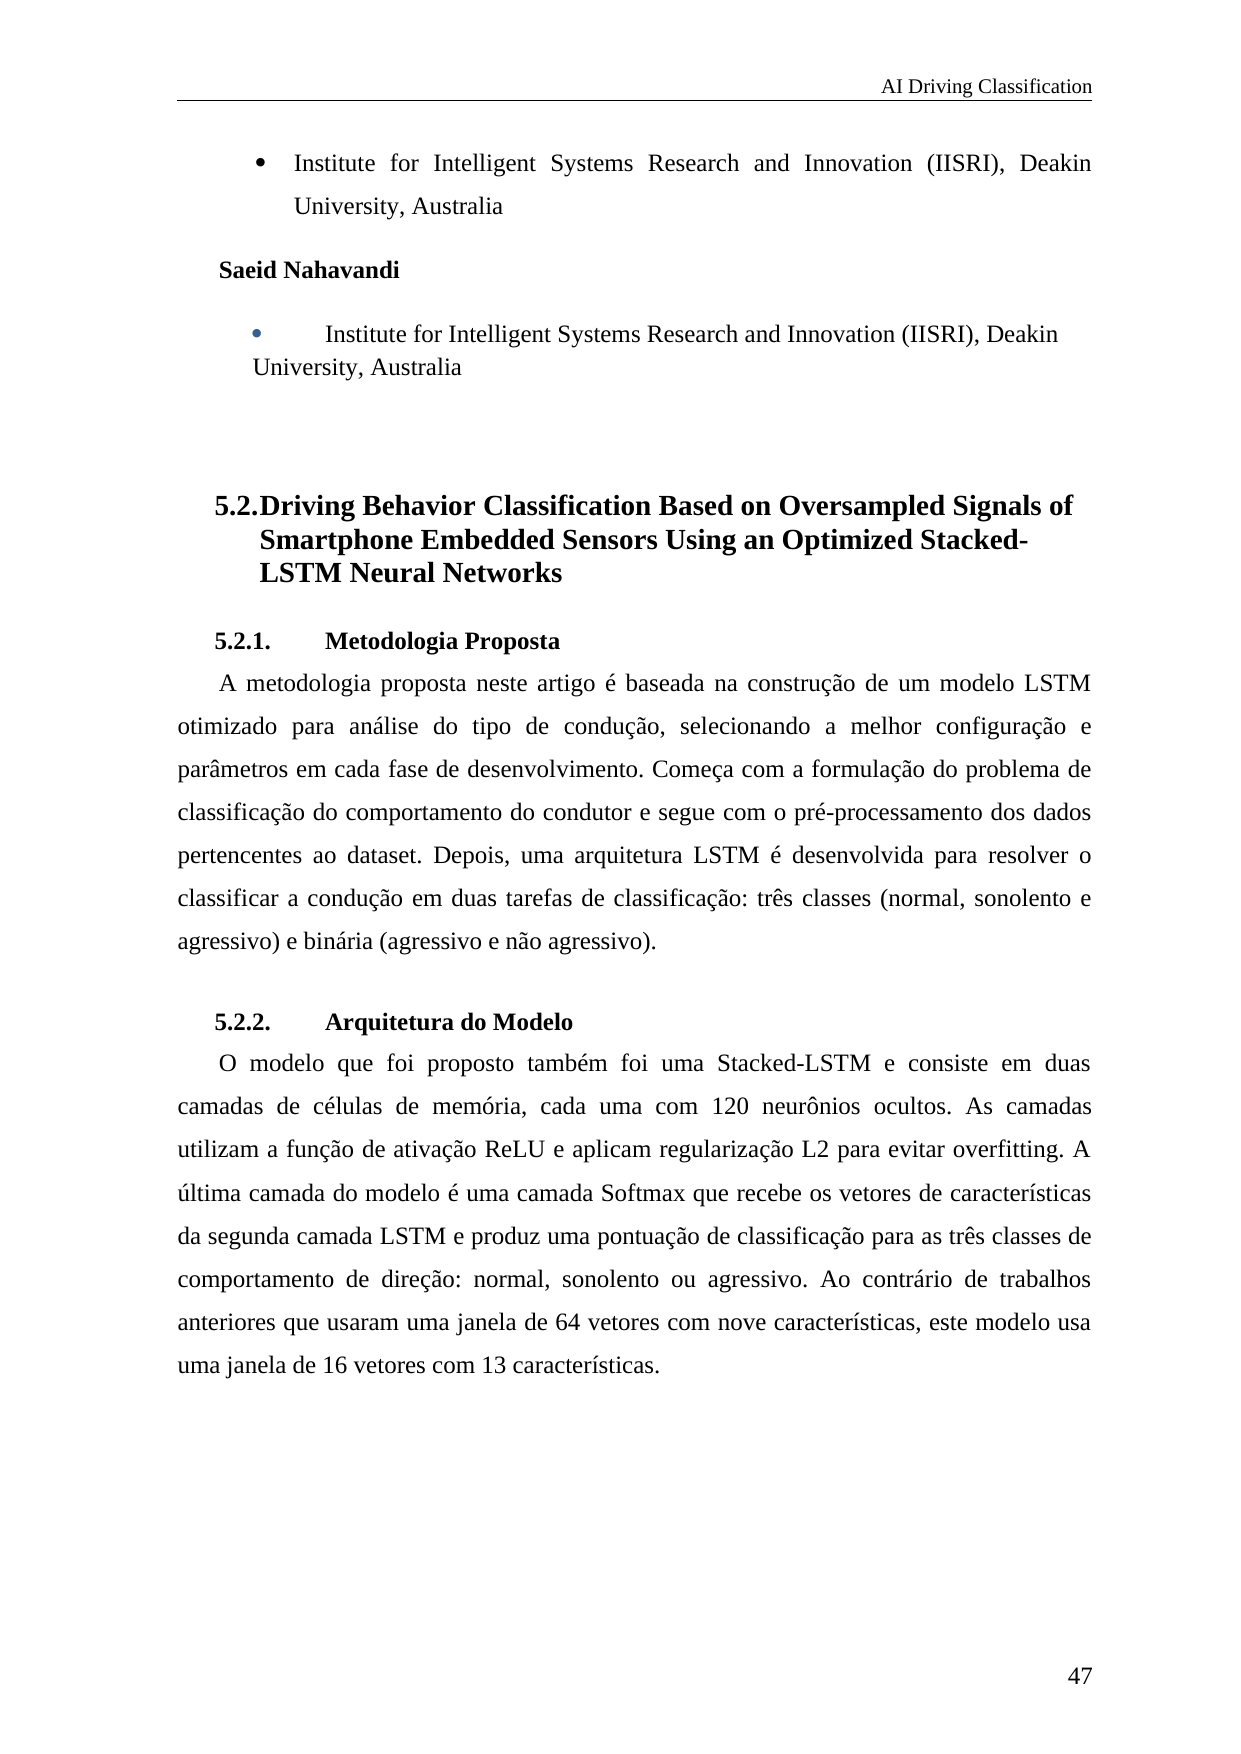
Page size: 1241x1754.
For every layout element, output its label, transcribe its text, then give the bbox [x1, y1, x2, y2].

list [256, 148, 1092, 219]
subtitle Metodologia Proposta [214, 626, 1092, 655]
text O modelo que foi proposto também foi uma Stacked-LSTM e consiste em duas camadas de células de memória, cada uma com 120 neurônios ocultos. As camadas utilizam a função de ativação ReLU e aplicam regularização L2 para evitar overfitting. A última camada do modelo é uma camada Softmax que recebe os vetores de características da segunda camada LSTM e produz uma pontuação de classificação para as três classes de comportamento de direção: normal, sonolento ou agressivo. Ao contrário de trabalhos anteriores que usaram uma janela de 64 vetores com nove características, este modelo usa uma janela de 16 vetores com 13 características. [177, 1048, 1092, 1379]
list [252, 319, 1092, 381]
subtitle Arquitetura do Modelo [214, 1007, 1092, 1036]
text A metodologia proposta neste artigo é baseada na construção de um modelo LSTM otimizado para análise do tipo de condução, selecionando a melhor configuração e parâmetros em cada fase de desenvolvimento. Começa com a formulação do problema de classificação do comportamento do condutor e segue com o pré-processamento dos dados pertencentes ao dataset. Depois, uma arquitetura LSTM é desenvolvida para resolver o classificar a condução em duas tarefas de classificação: três classes (normal, sonolento e agressivo) e binária (agressivo e não agressivo). [177, 668, 1092, 955]
text Saeid Nahavandi [177, 255, 1092, 283]
subtitle Driving Behavior Classification Based on Oversampled Signals of Smartphone Embedded Sensors Using an Optimized Stacked-LSTM Neural Networks [214, 488, 1092, 589]
